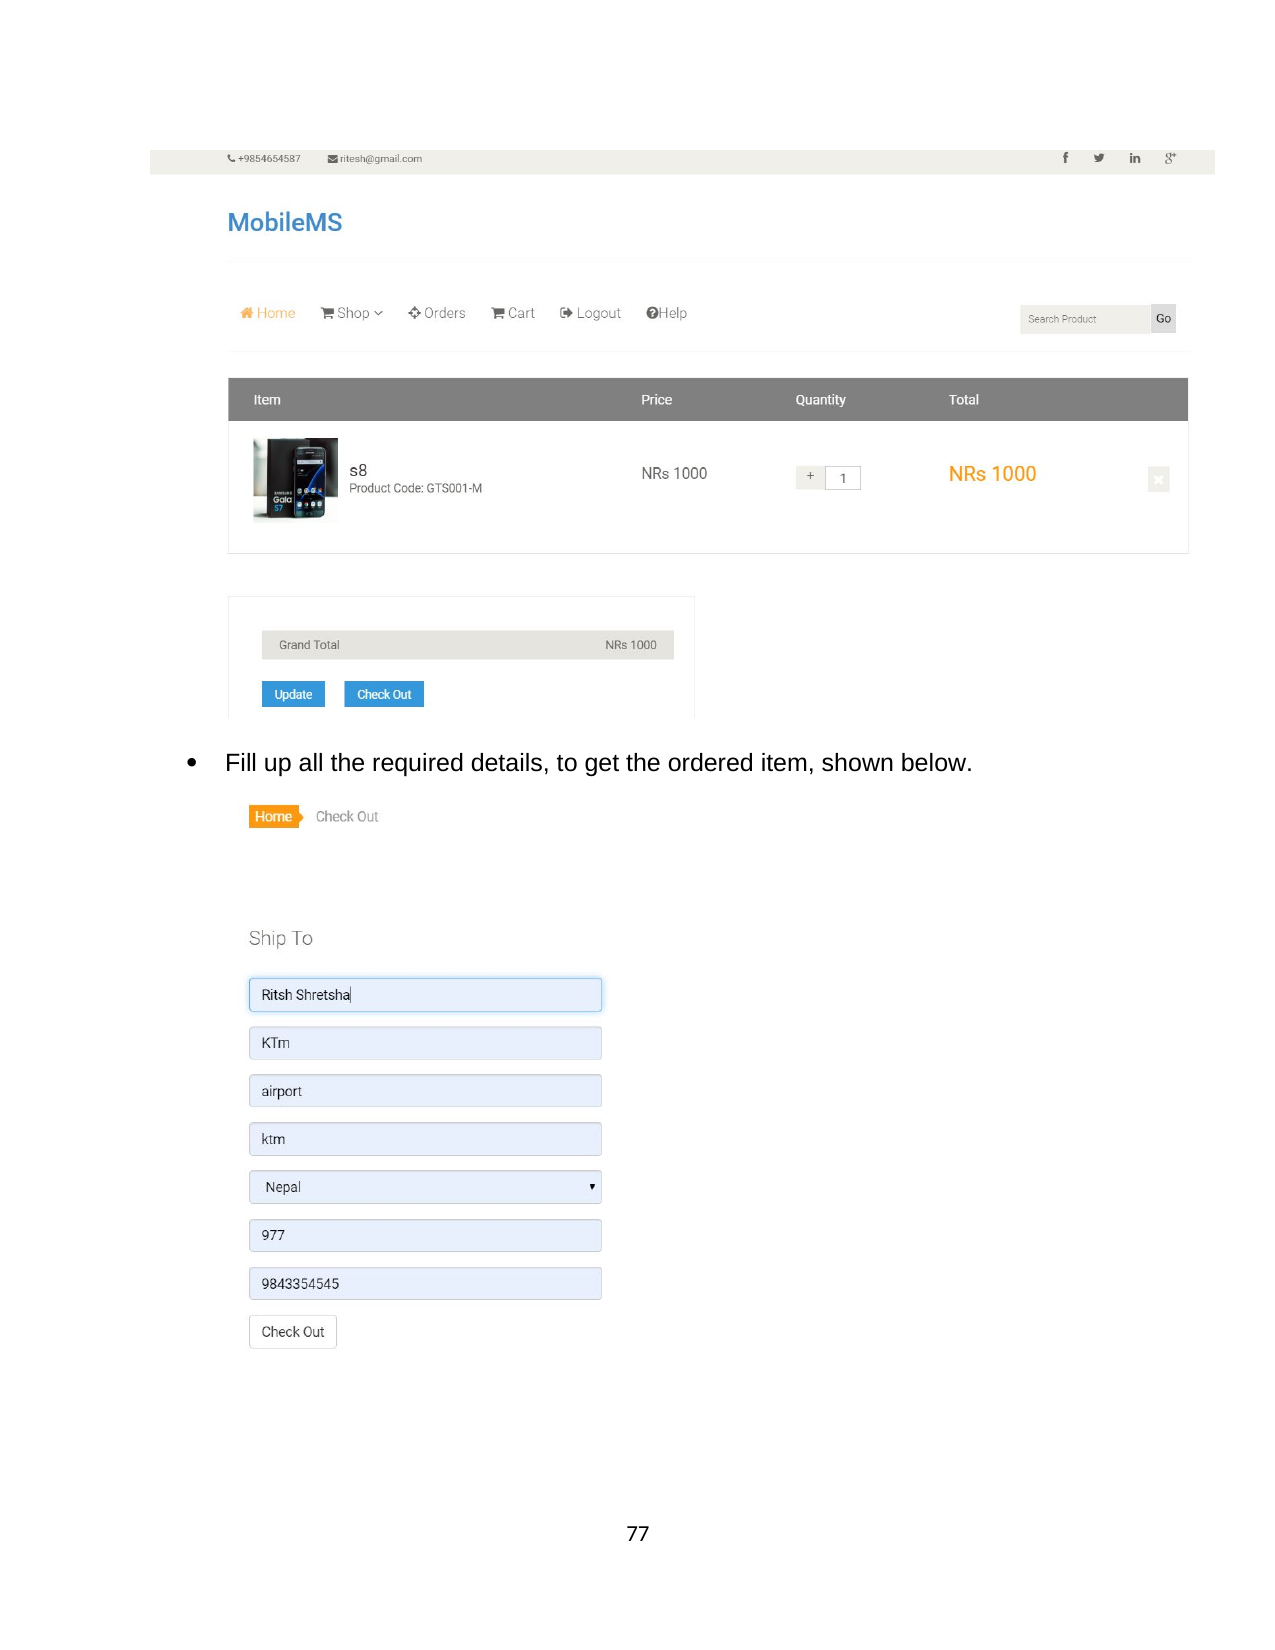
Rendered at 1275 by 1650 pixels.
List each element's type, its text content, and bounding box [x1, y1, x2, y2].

list Fill up all the required details, to get the ordered item, shown below. [187, 748, 1125, 777]
picture [150, 803, 747, 1385]
picture [150, 150, 1215, 718]
